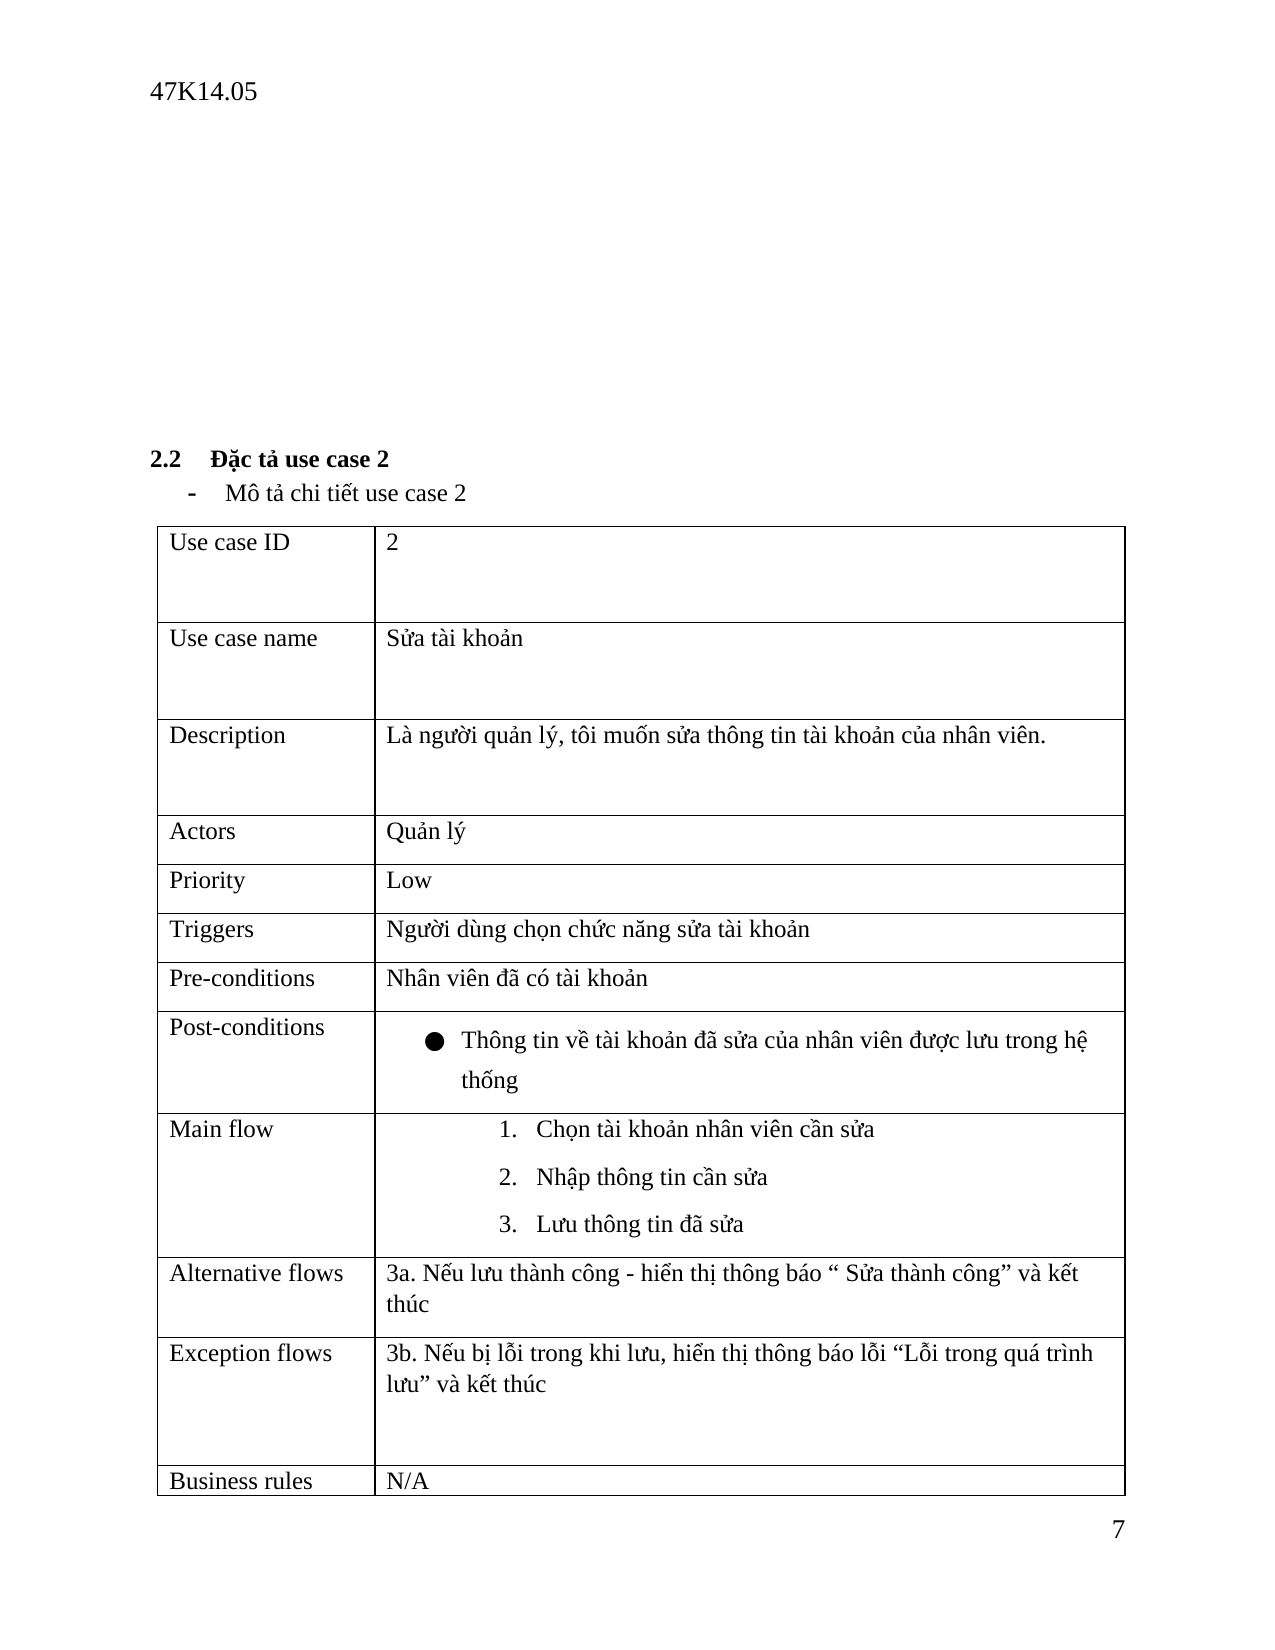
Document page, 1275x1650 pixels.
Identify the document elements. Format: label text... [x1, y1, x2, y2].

table_header Use case ID [158, 527, 374, 622]
table_cell Use case name [158, 623, 374, 719]
list Mô tả chi tiết use case 2 [187, 476, 1125, 507]
table_cell Exception flows [158, 1338, 374, 1465]
table_cell Post-conditions [158, 1012, 374, 1113]
table_cell Người dùng chọn chức năng sửa tài khoản [376, 914, 1124, 962]
table_cell 3a. Nếu lưu thành công - hiển thị thông báo “ Sửa thành công” và kết thúc [376, 1258, 1124, 1337]
table_cell Thông tin về tài khoản đã sửa của nhân viên được lưu trong hệ thống [376, 1012, 1124, 1113]
subtitle Đặc tả use case 2 [150, 444, 1125, 473]
table_cell Low [376, 865, 1124, 913]
table_cell 3b. Nếu bị lỗi trong khi lưu, hiển thị thông báo lỗi “Lỗi trong quá trình lưu” và kết thúc [376, 1338, 1124, 1465]
table_cell Priority [158, 865, 374, 913]
table_cell Actors [158, 816, 374, 864]
table_cell Pre-conditions [158, 963, 374, 1011]
table_header 2 [376, 527, 1124, 622]
table_cell Chọn tài khoản nhân viên cần sửa Nhập thông tin cần sửa Lưu thông tin đã sửa [376, 1114, 1124, 1257]
table_cell Là người quản lý, tôi muốn sửa thông tin tài khoản của nhân viên. [376, 720, 1124, 815]
table_cell Triggers [158, 914, 374, 962]
table_cell Main flow [158, 1114, 374, 1257]
table_cell Alternative flows [158, 1258, 374, 1337]
table_cell Quản lý [376, 816, 1124, 864]
table_cell Nhân viên đã có tài khoản [376, 963, 1124, 1011]
table_cell Business rules [158, 1466, 374, 1494]
table_cell Sửa tài khoản [376, 623, 1124, 719]
table_cell N/A [376, 1466, 1124, 1494]
table_cell Description [158, 720, 374, 815]
